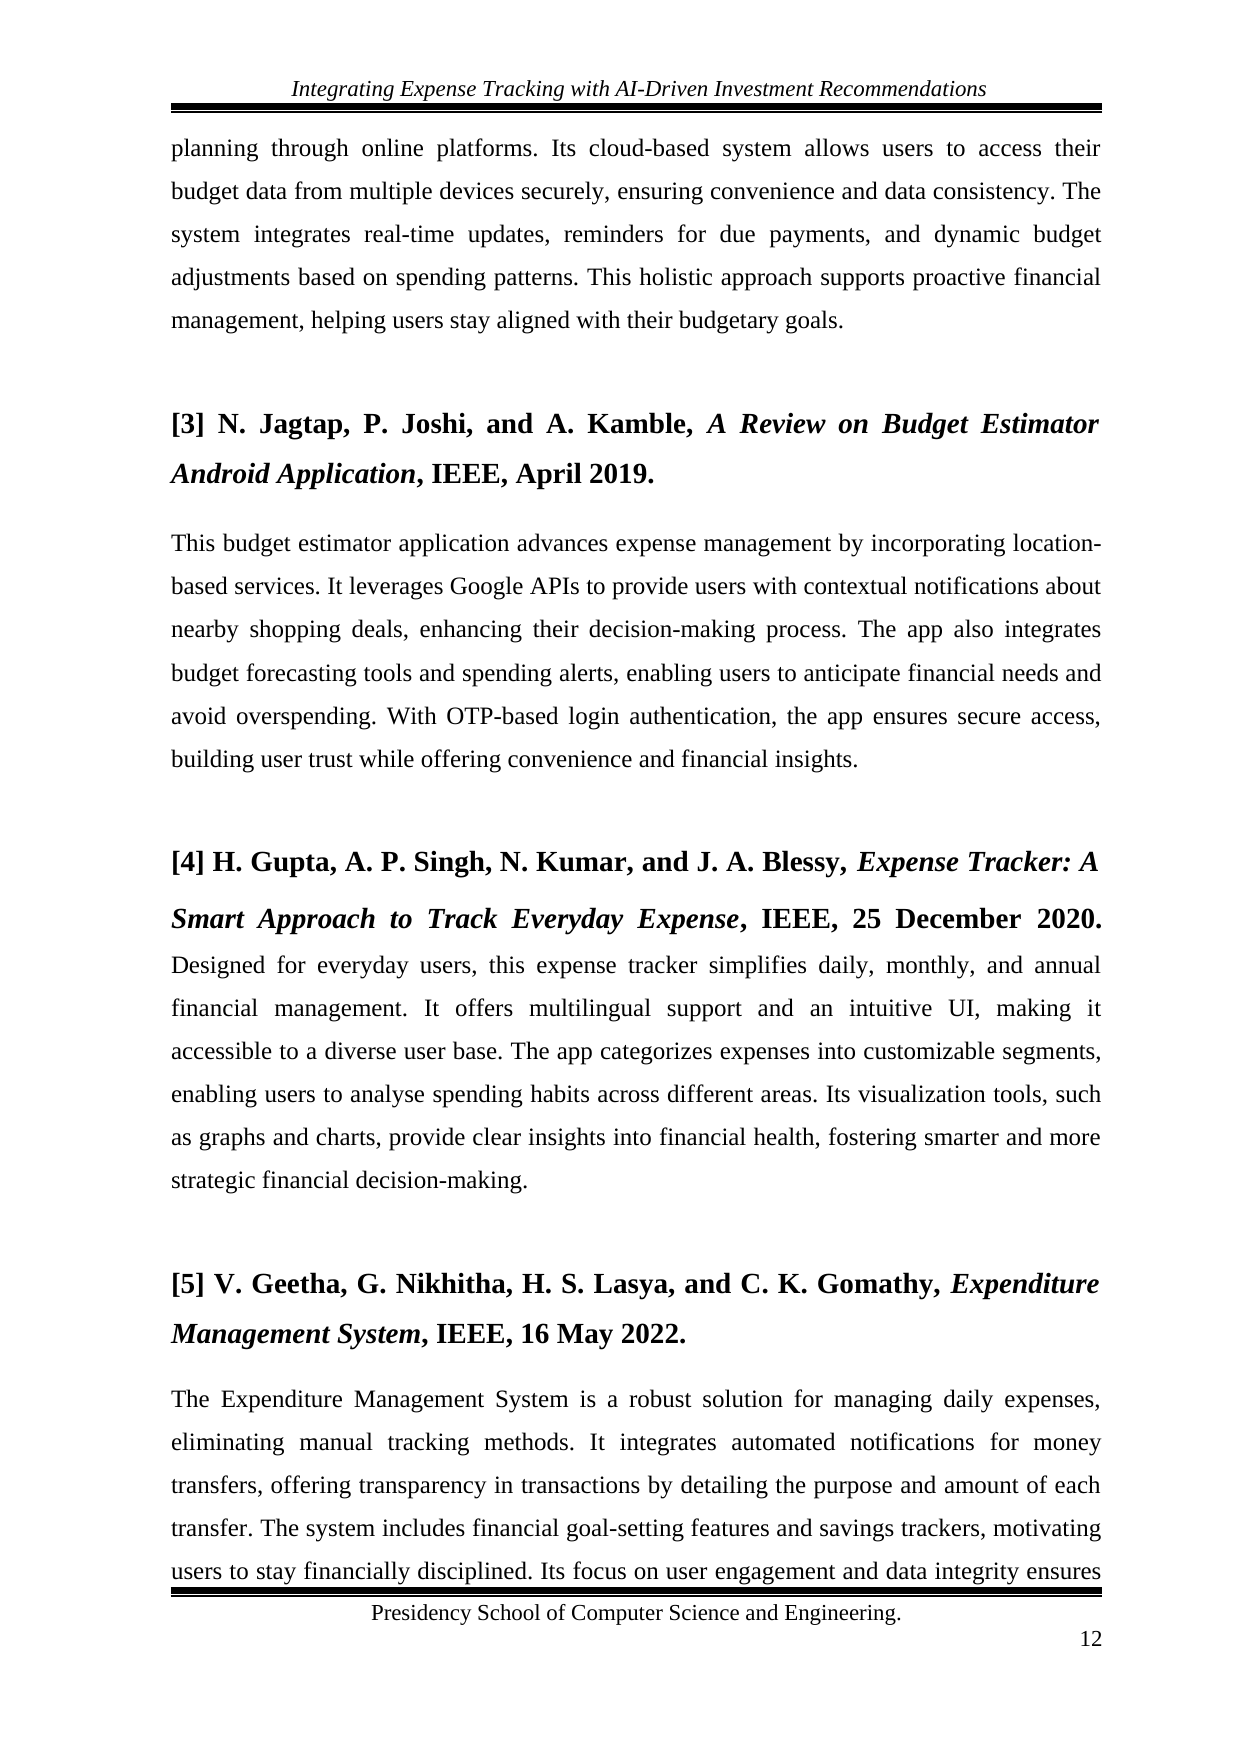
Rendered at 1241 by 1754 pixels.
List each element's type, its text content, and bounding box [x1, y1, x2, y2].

text [4] H. Gupta, A. P. Singh, N. Kumar, and J. A. Blessy, Expense Tracker: A Smart Approach to Track Everyday Expense, IEEE, 25 December 2020. Designed for everyday users, this expense tracker simplifies daily, monthly, and annual financial management. It offers multilingual support and an intuitive UI, making it accessible to a diverse user base. The app categorizes expenses into customizable segments, enabling users to analyse spending habits across different areas. Its visualization tools, such as graphs and charts, provide clear insights into financial health, fostering smarter and more strategic financial decision-making. [171, 844, 1102, 1194]
text This budget estimator application advances expense management by incorporating location-based services. It leverages Google APIs to provide users with contextual notifications about nearby shopping deals, enhancing their decision-making process. The app also integrates budget forecasting tools and spending alerts, enabling users to anticipate financial needs and avoid overspending. With OTP-based login authentication, the app ensures secure access, building user trust while offering convenience and financial insights. [171, 507, 1102, 773]
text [171, 133, 1102, 334]
text [5] V. Geetha, G. Nikhitha, H. S. Lasya, and C. K. Gomathy, Expenditure Management System, IEEE, 16 May 2022. [171, 1266, 1102, 1350]
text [171, 1367, 1102, 1585]
text [3] N. Jagtap, P. Joshi, and A. Kamble, A Review on Budget Estimator Android Application, IEEE, April 2019. [171, 406, 1102, 490]
